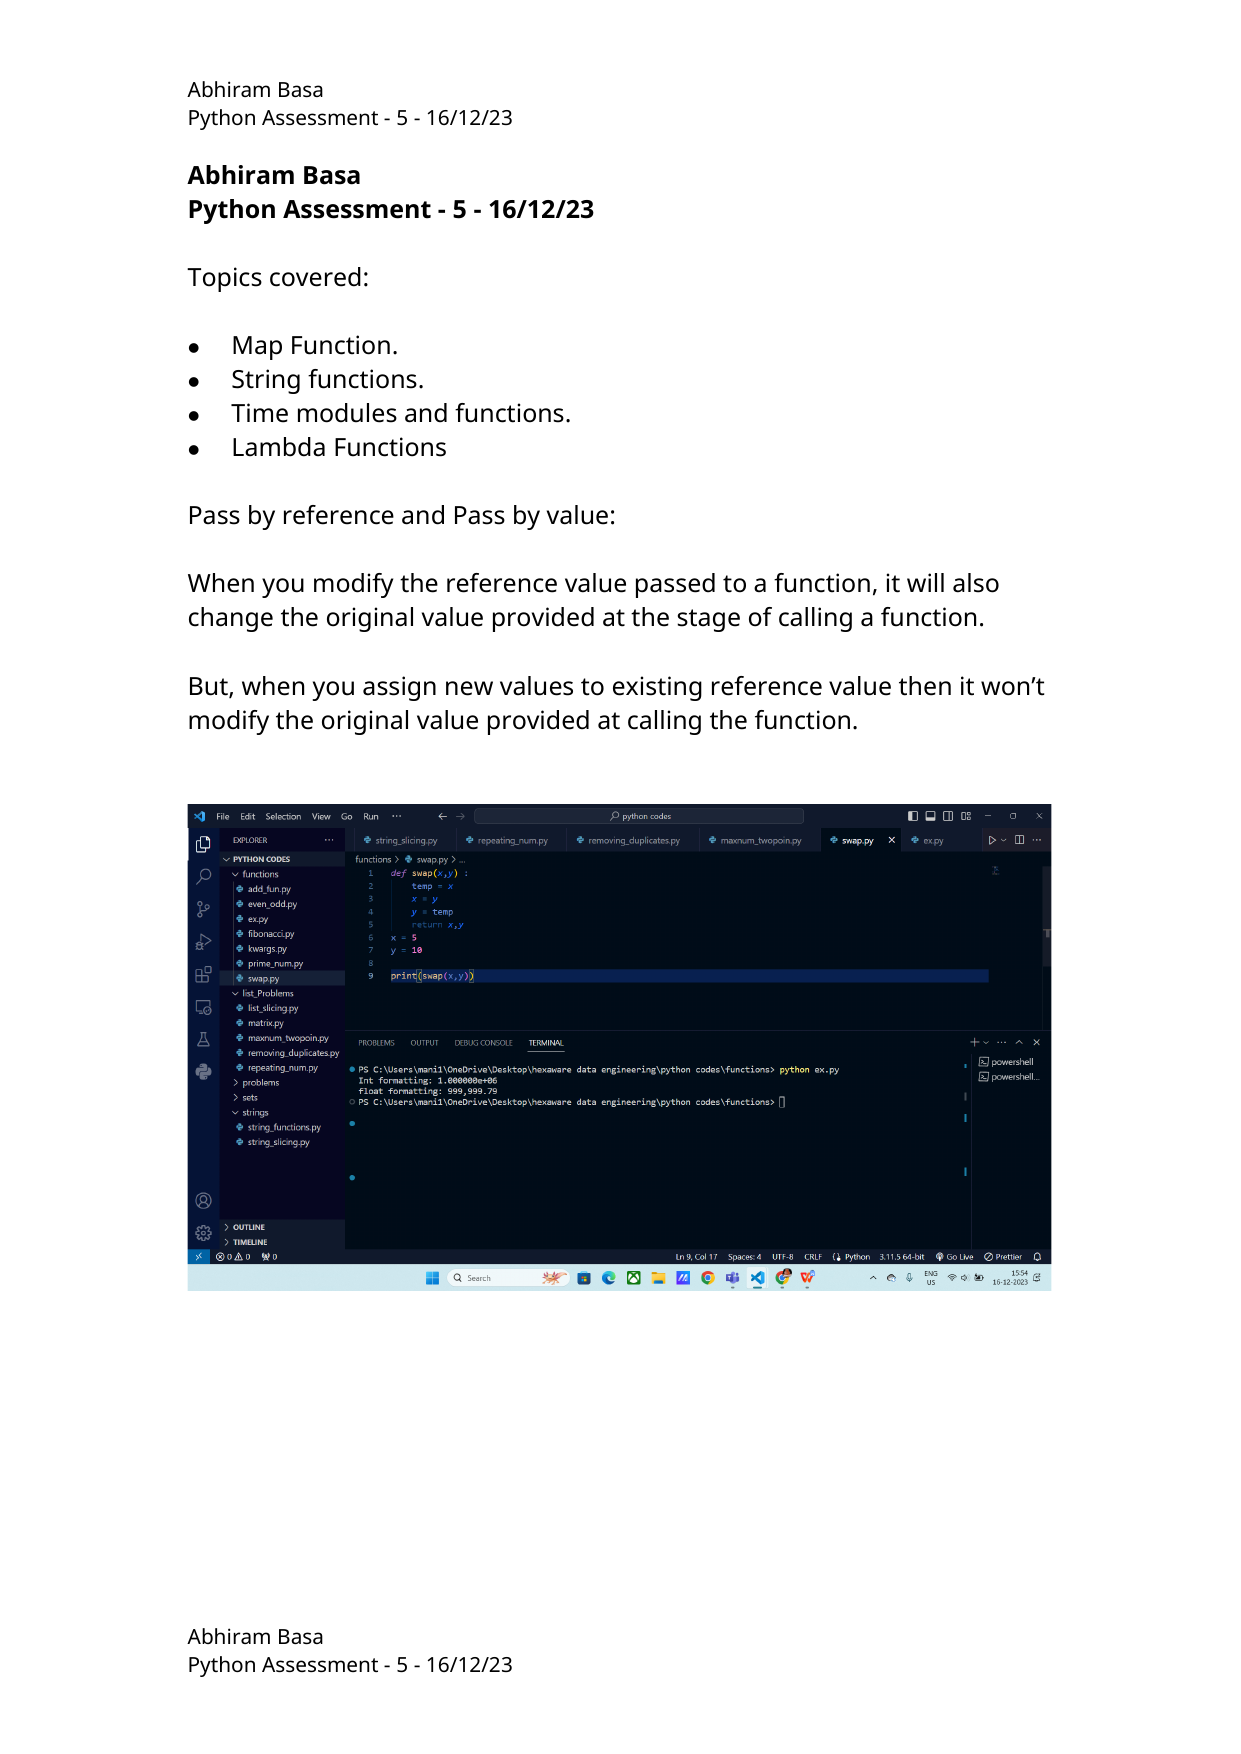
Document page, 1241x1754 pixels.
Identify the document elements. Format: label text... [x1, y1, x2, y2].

text Topics covered: [187, 259, 1053, 293]
picture [187, 804, 1052, 1291]
list String functions. [187, 362, 1053, 396]
list Pass by reference and Pass by value: [187, 498, 1053, 532]
text Python Assessment - 5 - 16/12/23 [187, 191, 1053, 225]
list But, when you assign new values to existing reference value then it won’t modify the original value provided at calling the function. [187, 668, 1053, 736]
list Time modules and functions. [187, 396, 1053, 430]
list Lambda Functions [187, 430, 1053, 464]
list Map Function. [187, 328, 1053, 362]
text Abhiram Basa [187, 157, 1053, 191]
list When you modify the reference value passed to a function, it will also change the original value provided at the stage of calling a function. [187, 566, 1053, 634]
